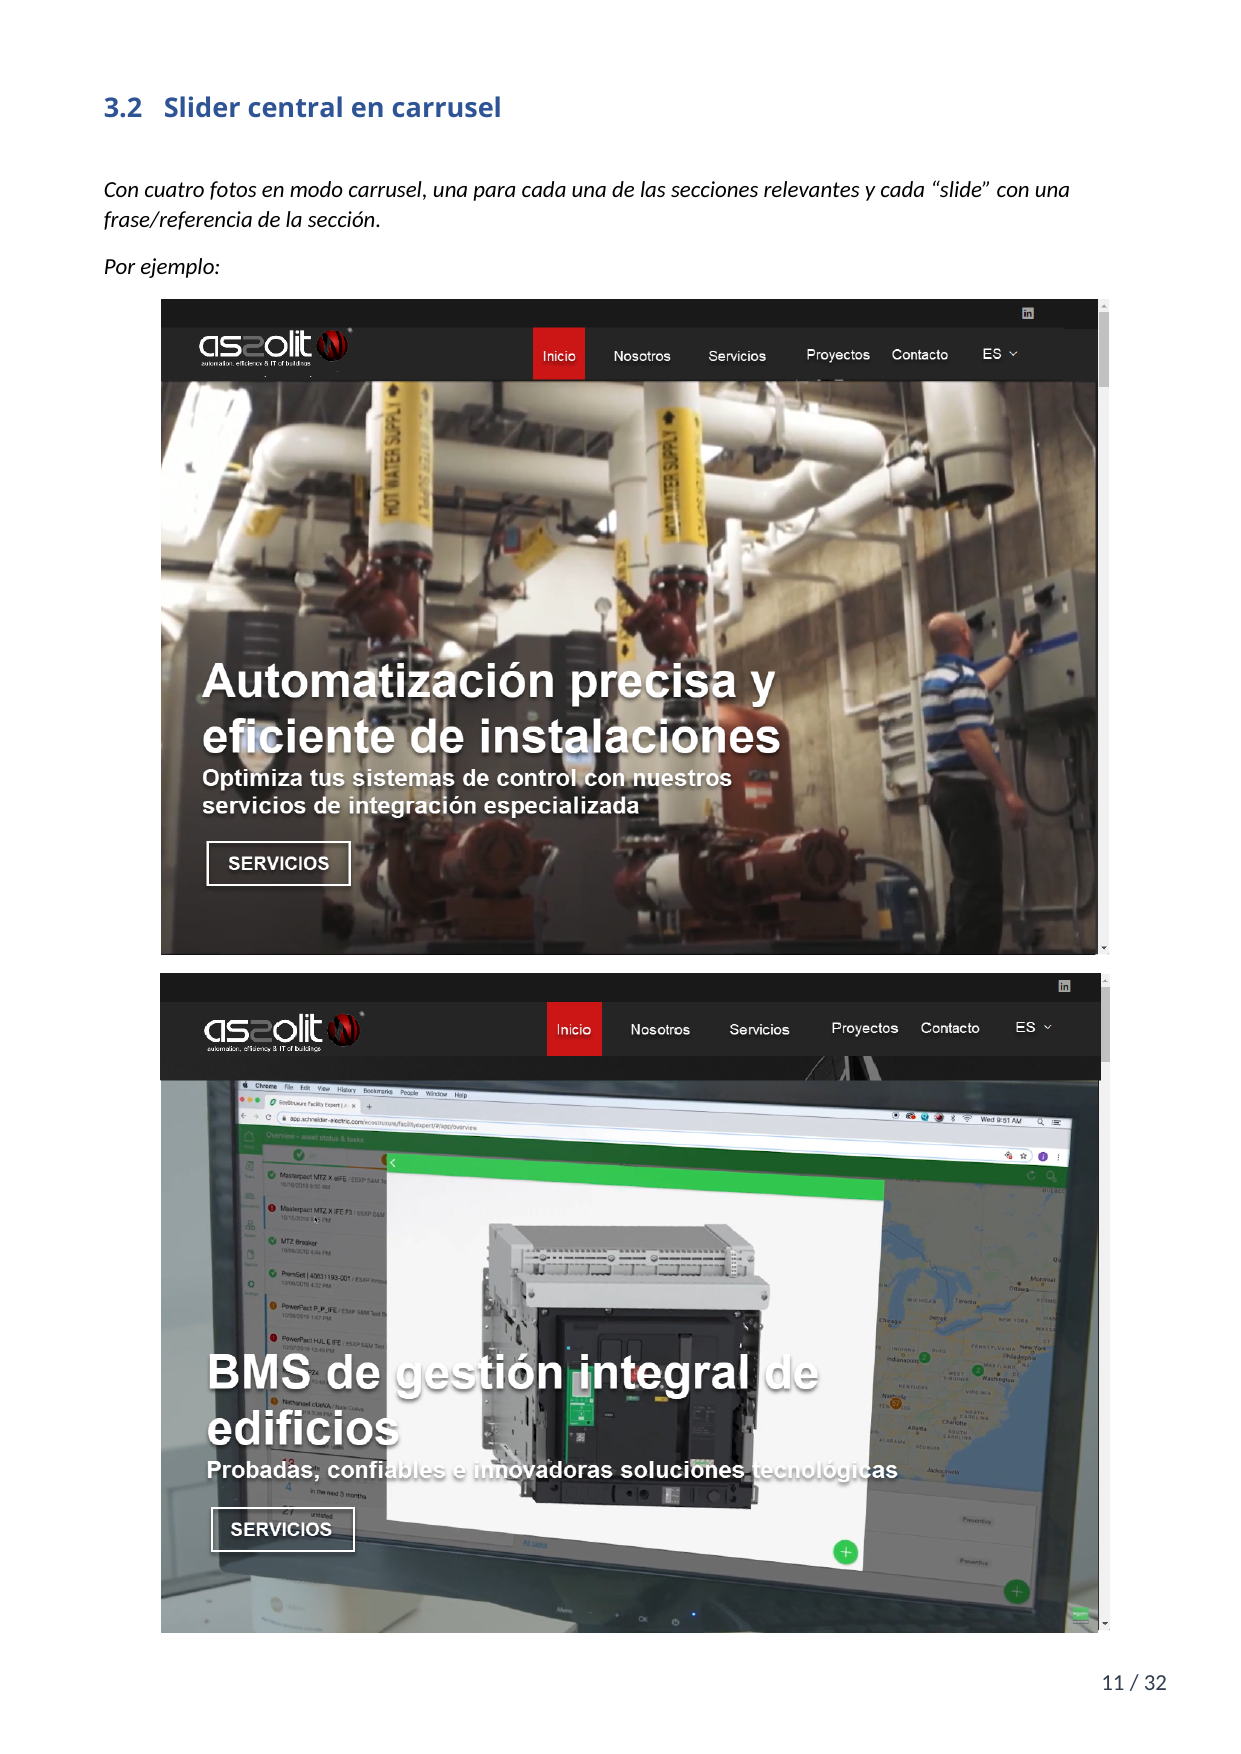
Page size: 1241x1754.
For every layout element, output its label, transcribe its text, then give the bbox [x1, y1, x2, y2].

picture [161, 299, 1110, 955]
picture [160, 973, 1110, 1633]
subtitle Slider central en carrusel [103, 89, 1167, 126]
text Por ejemplo: [103, 252, 1167, 280]
text Con cuatro fotos en modo carrusel, una para cada una de las secciones relevantes y cada “slide” con una frase/referencia de la sección. [103, 175, 1167, 233]
